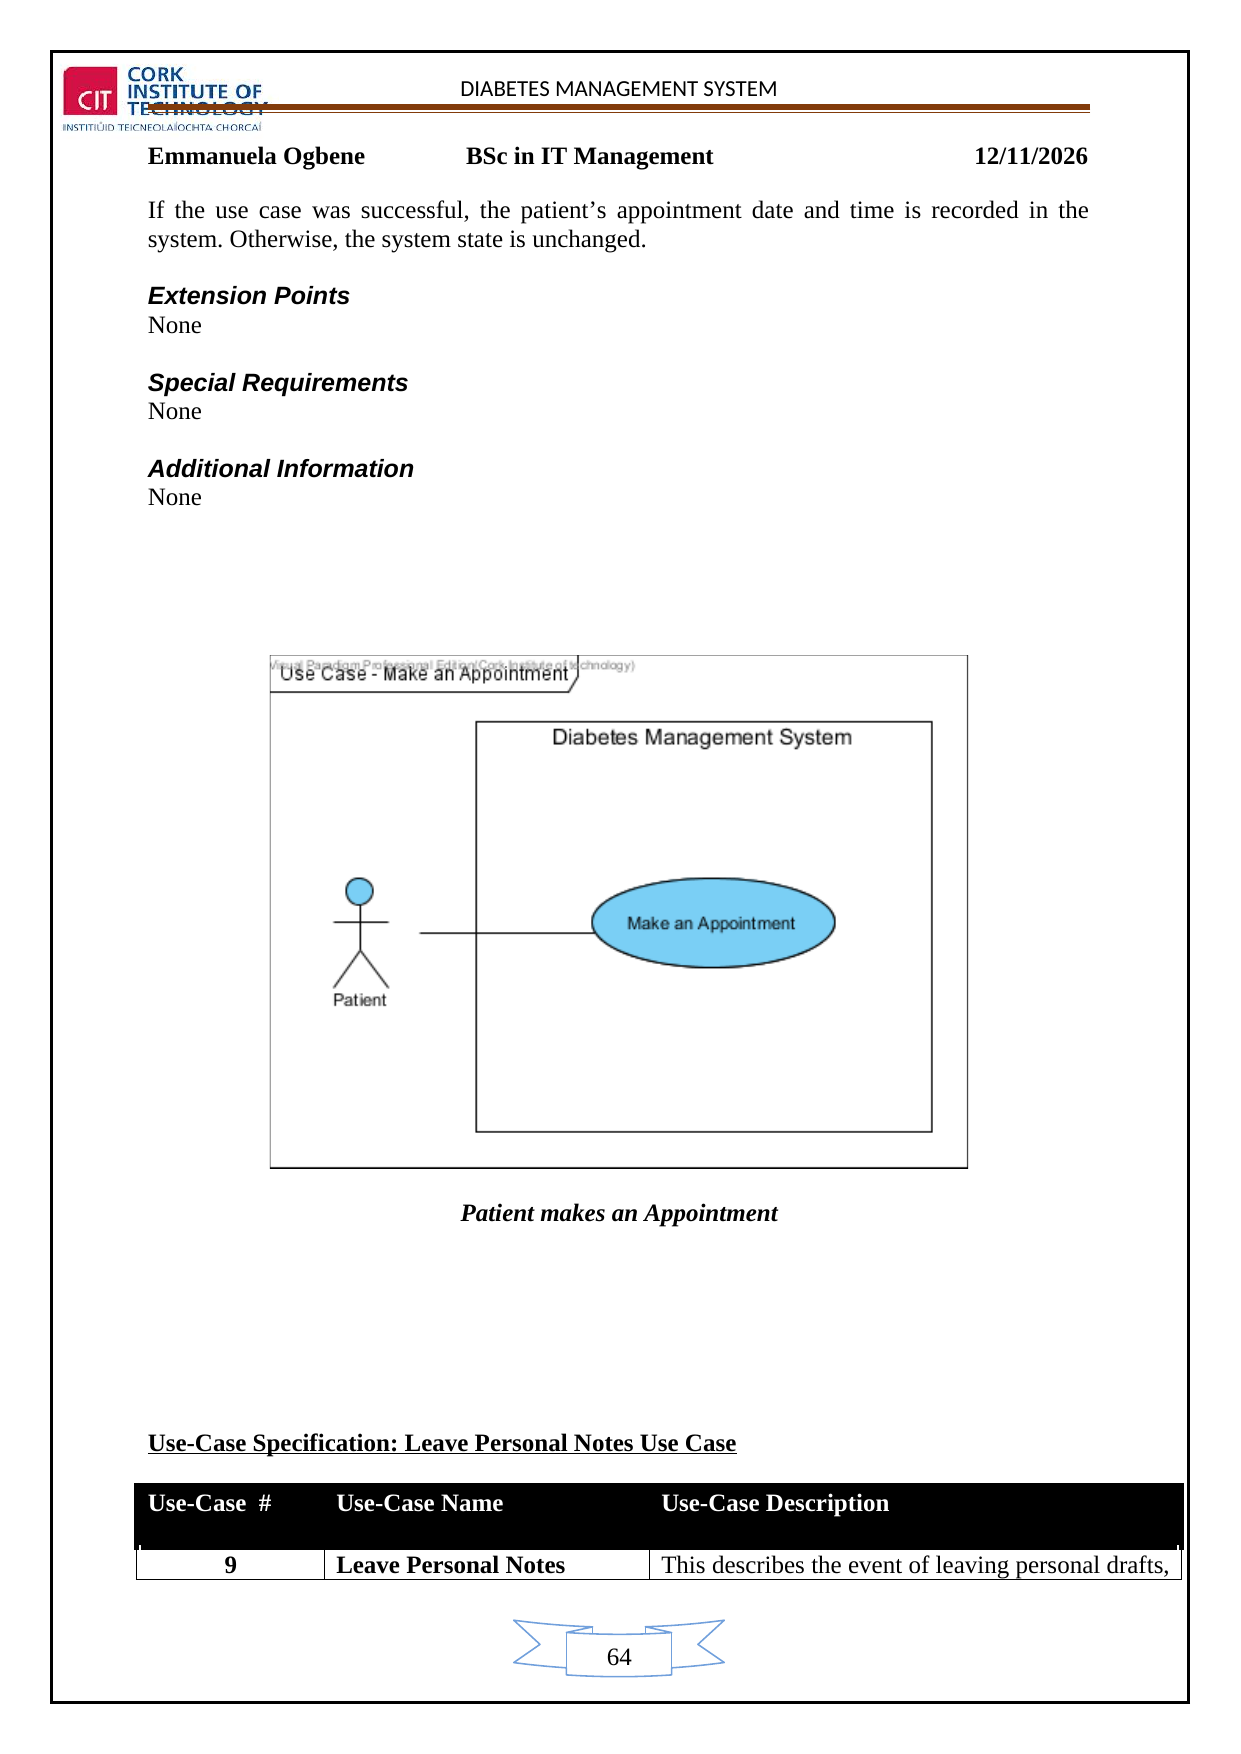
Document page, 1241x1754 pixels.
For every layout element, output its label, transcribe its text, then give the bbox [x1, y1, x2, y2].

text Use-Case Specification: Leave Personal Notes Use Case [148, 1428, 1090, 1457]
table_cell This describes the event of leaving personal drafts, appointment dates, emergency contacts, etc. [650, 1545, 1181, 1578]
text Extension Points [148, 281, 1090, 310]
text Patient makes an Appointment [148, 1198, 1090, 1227]
text None [148, 482, 1090, 511]
picture [53, 53, 279, 146]
table_cell 9 [137, 1545, 324, 1578]
text Additional Information [148, 454, 1090, 482]
table_cell Leave Personal Notes [325, 1550, 649, 1578]
text If the use case was successful, the patient’s appointment date and time is recorded in the system. Otherwise, the system state is unchanged. [148, 195, 1090, 252]
table_header Use-Case Name [327, 1488, 647, 1545]
text None [148, 310, 1090, 339]
text Special Requirements [148, 367, 1090, 396]
picture [269, 655, 969, 1169]
text None [148, 396, 1090, 425]
table_header Use-Case # [139, 1488, 322, 1545]
table_header Use-Case Description [652, 1488, 1179, 1545]
